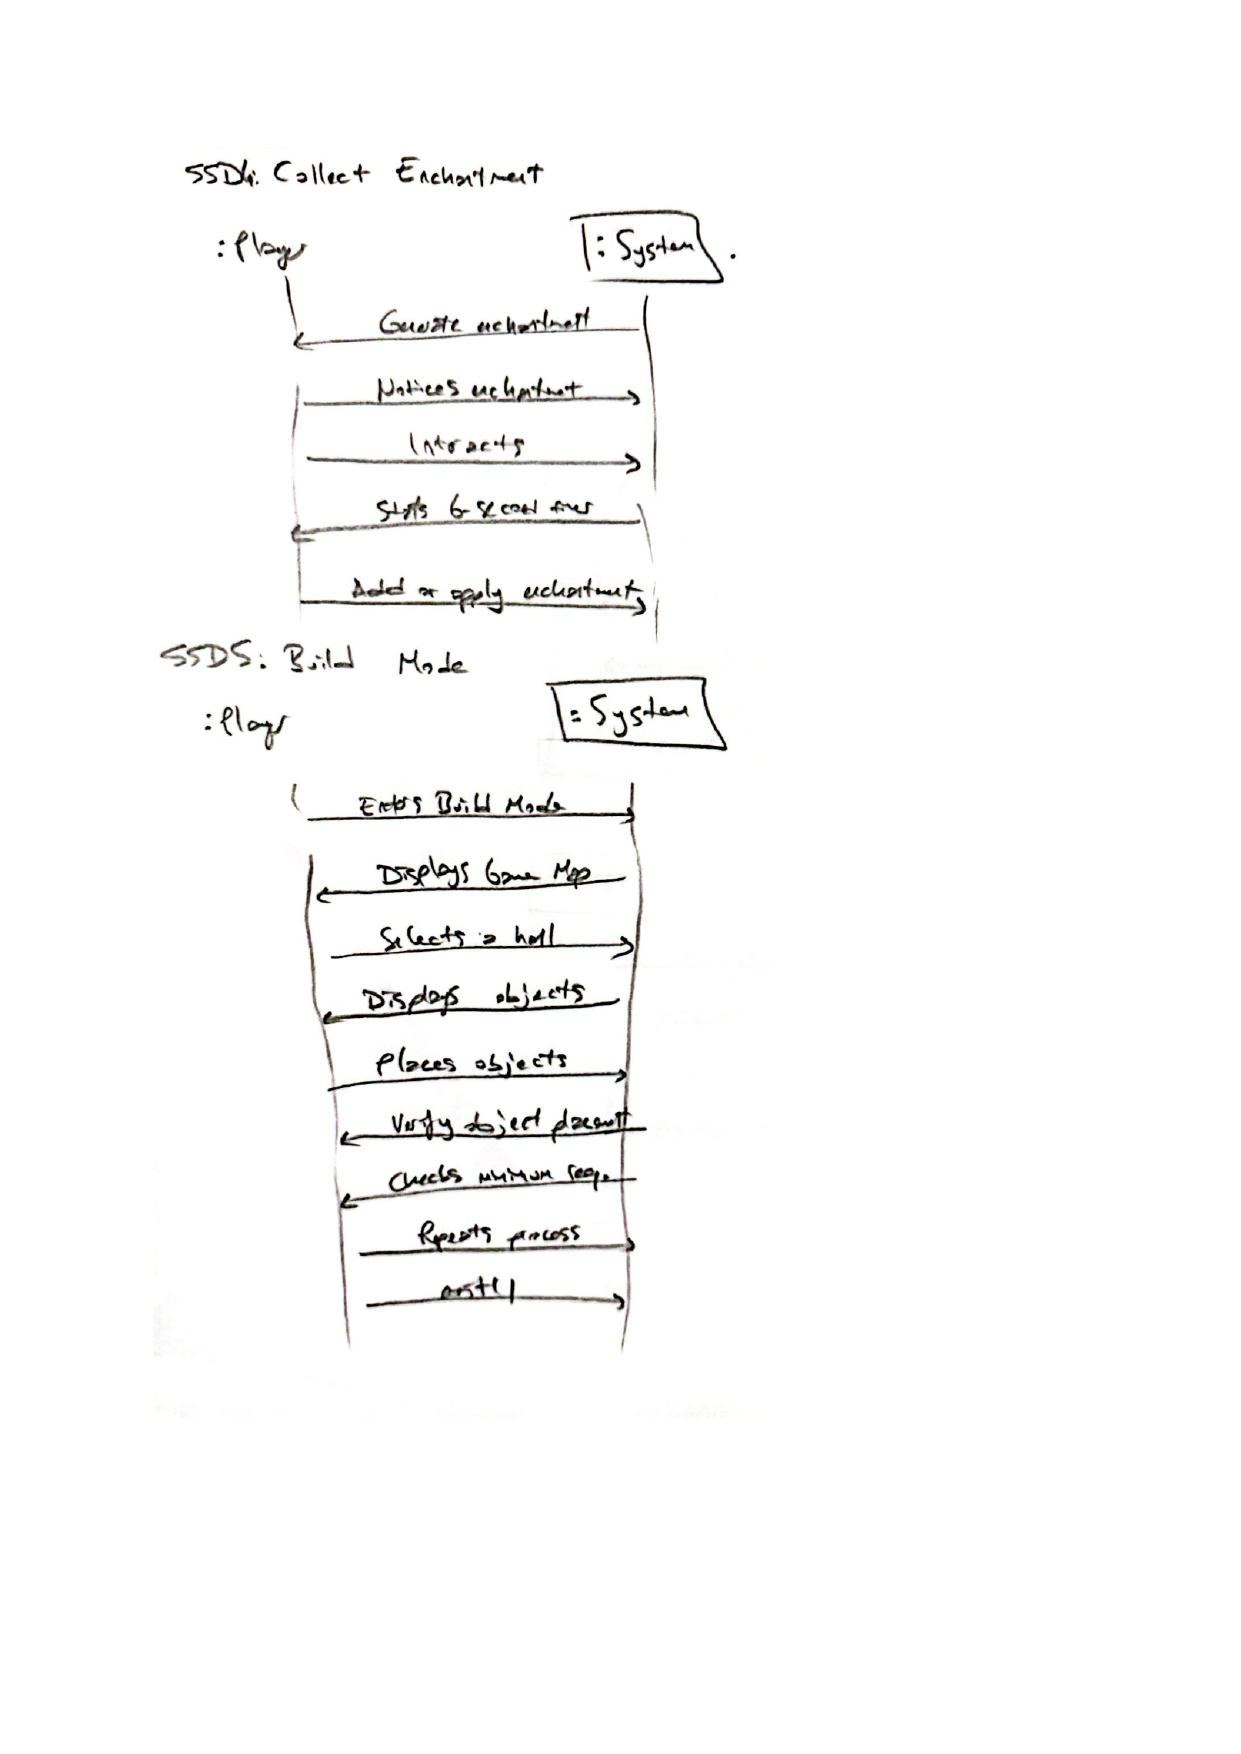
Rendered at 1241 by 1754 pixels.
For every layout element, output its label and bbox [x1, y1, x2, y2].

picture [147, 147, 770, 1439]
